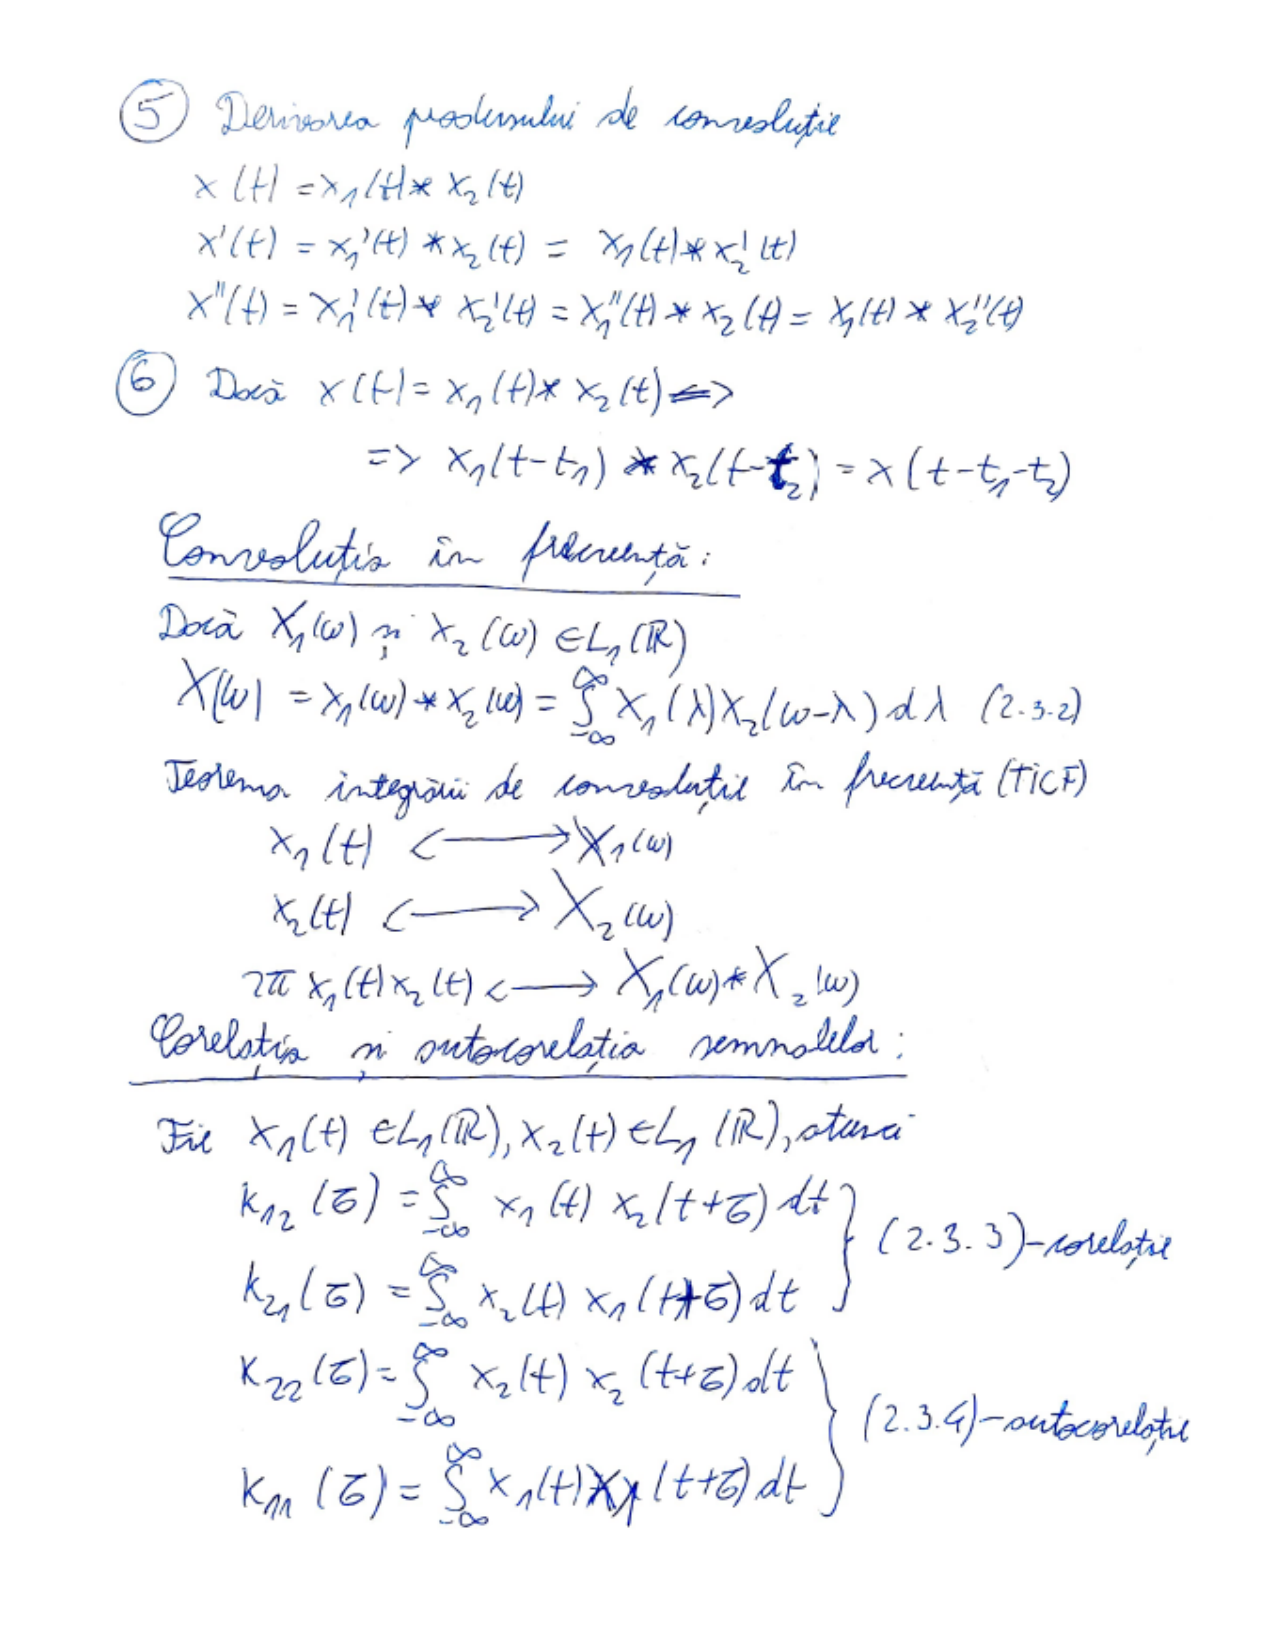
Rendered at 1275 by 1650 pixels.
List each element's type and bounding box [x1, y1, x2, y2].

picture [75, 75, 1213, 1564]
